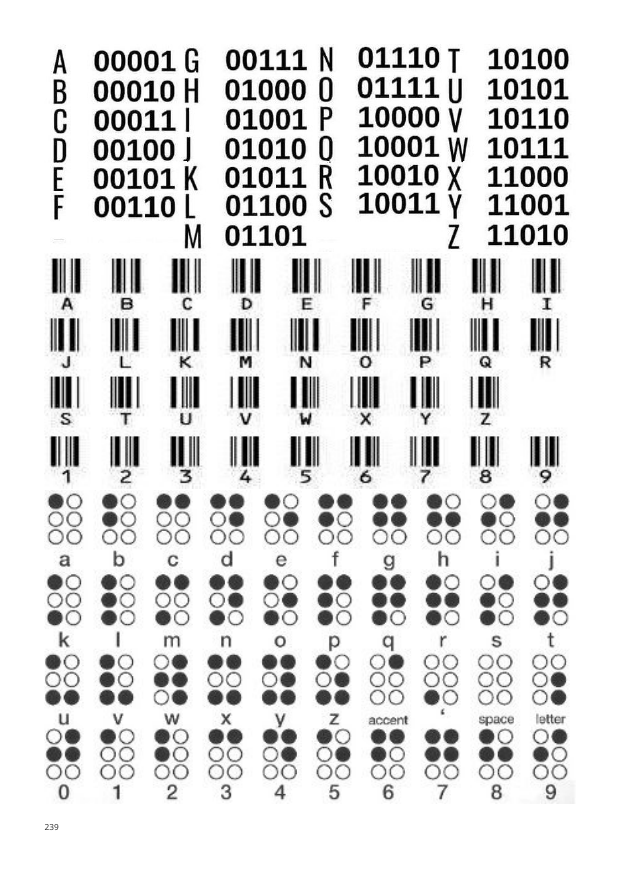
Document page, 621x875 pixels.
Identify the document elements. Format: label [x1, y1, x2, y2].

picture [44, 490, 576, 804]
picture [44, 253, 576, 489]
picture [44, 44, 576, 252]
